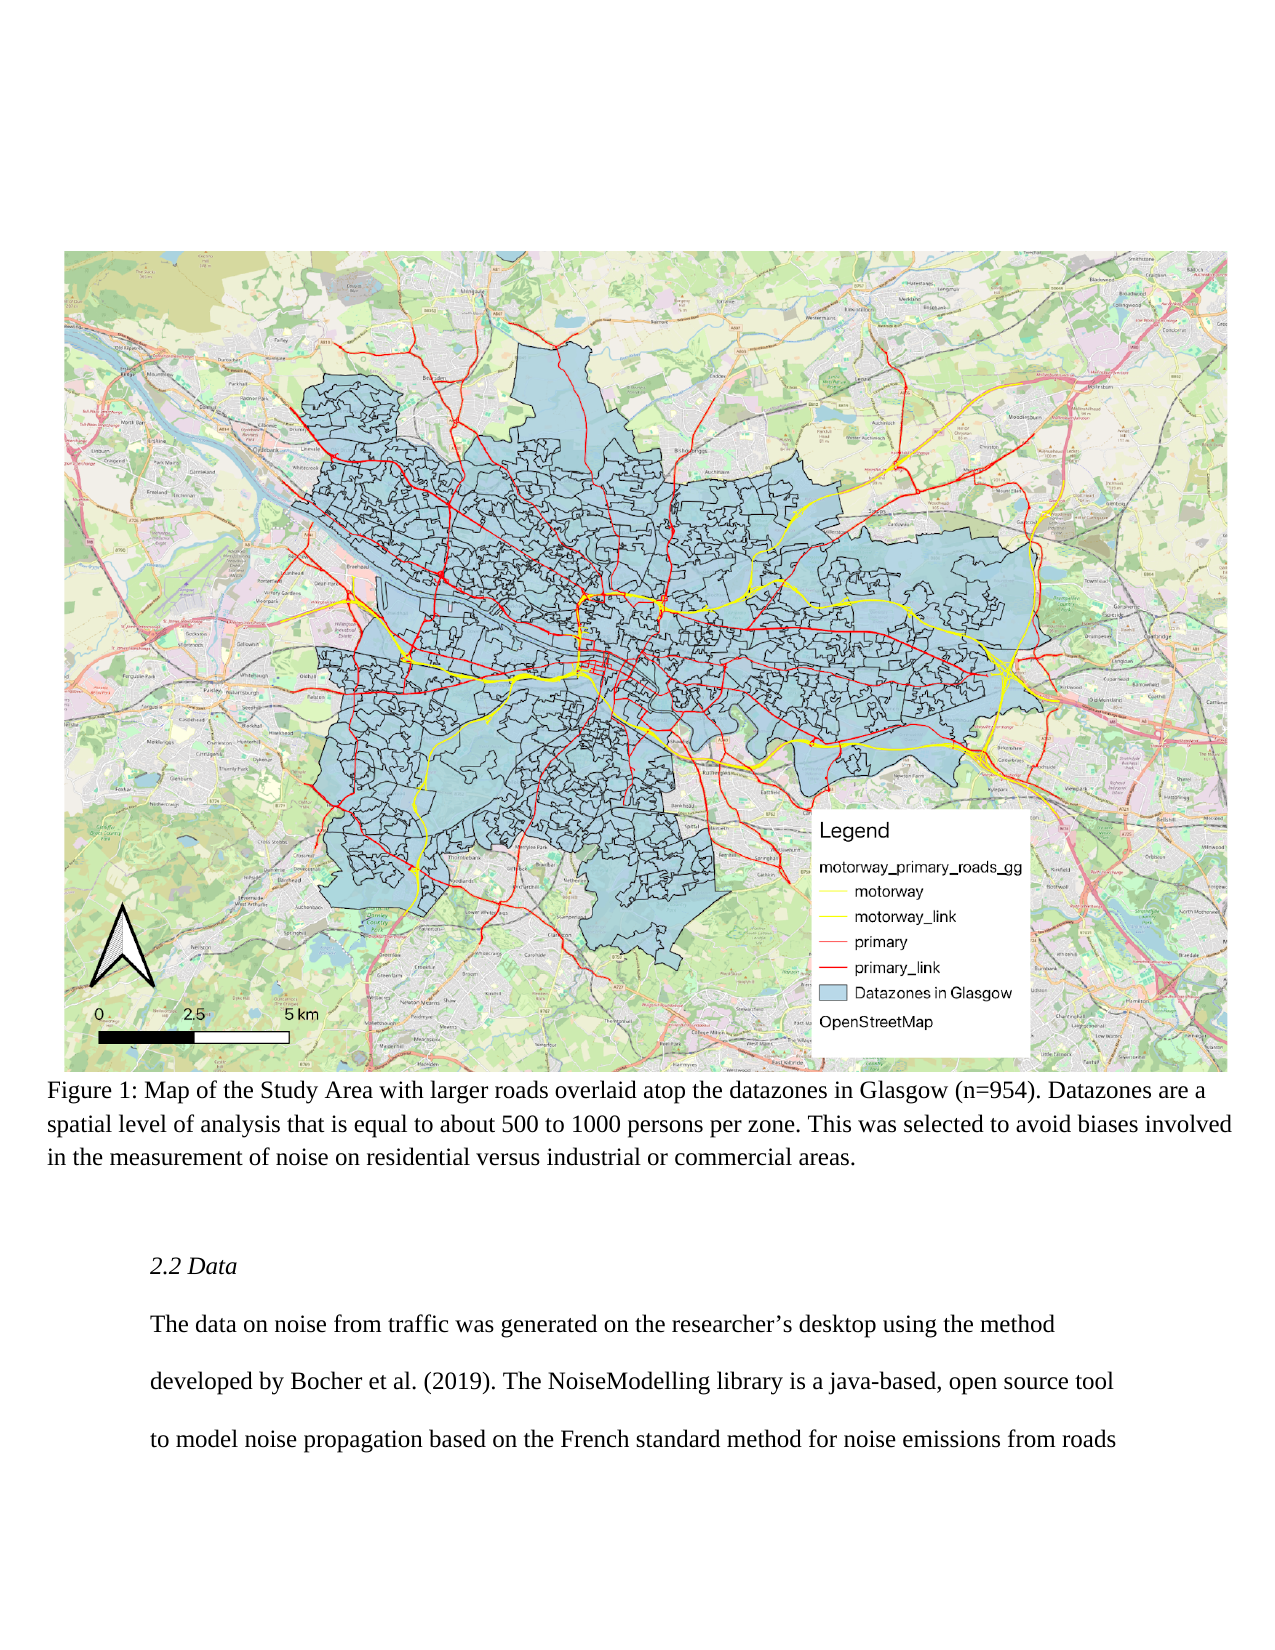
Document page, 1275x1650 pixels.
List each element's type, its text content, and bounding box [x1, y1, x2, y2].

picture [64, 251, 1228, 1072]
text 2.2 Data [150, 1251, 1125, 1280]
table_header Figure 1: Map of the Study Area with larger roads overlaid atop the datazones in Glasgow (n=954). Datazones are a spatial level of analysis that is equal to about 500 to 1000 persons per zone. This was selected to avoid biases involved in the measurement of noise on residential versus industrial or commercial areas. [36, 241, 1255, 1218]
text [150, 1309, 1125, 1452]
